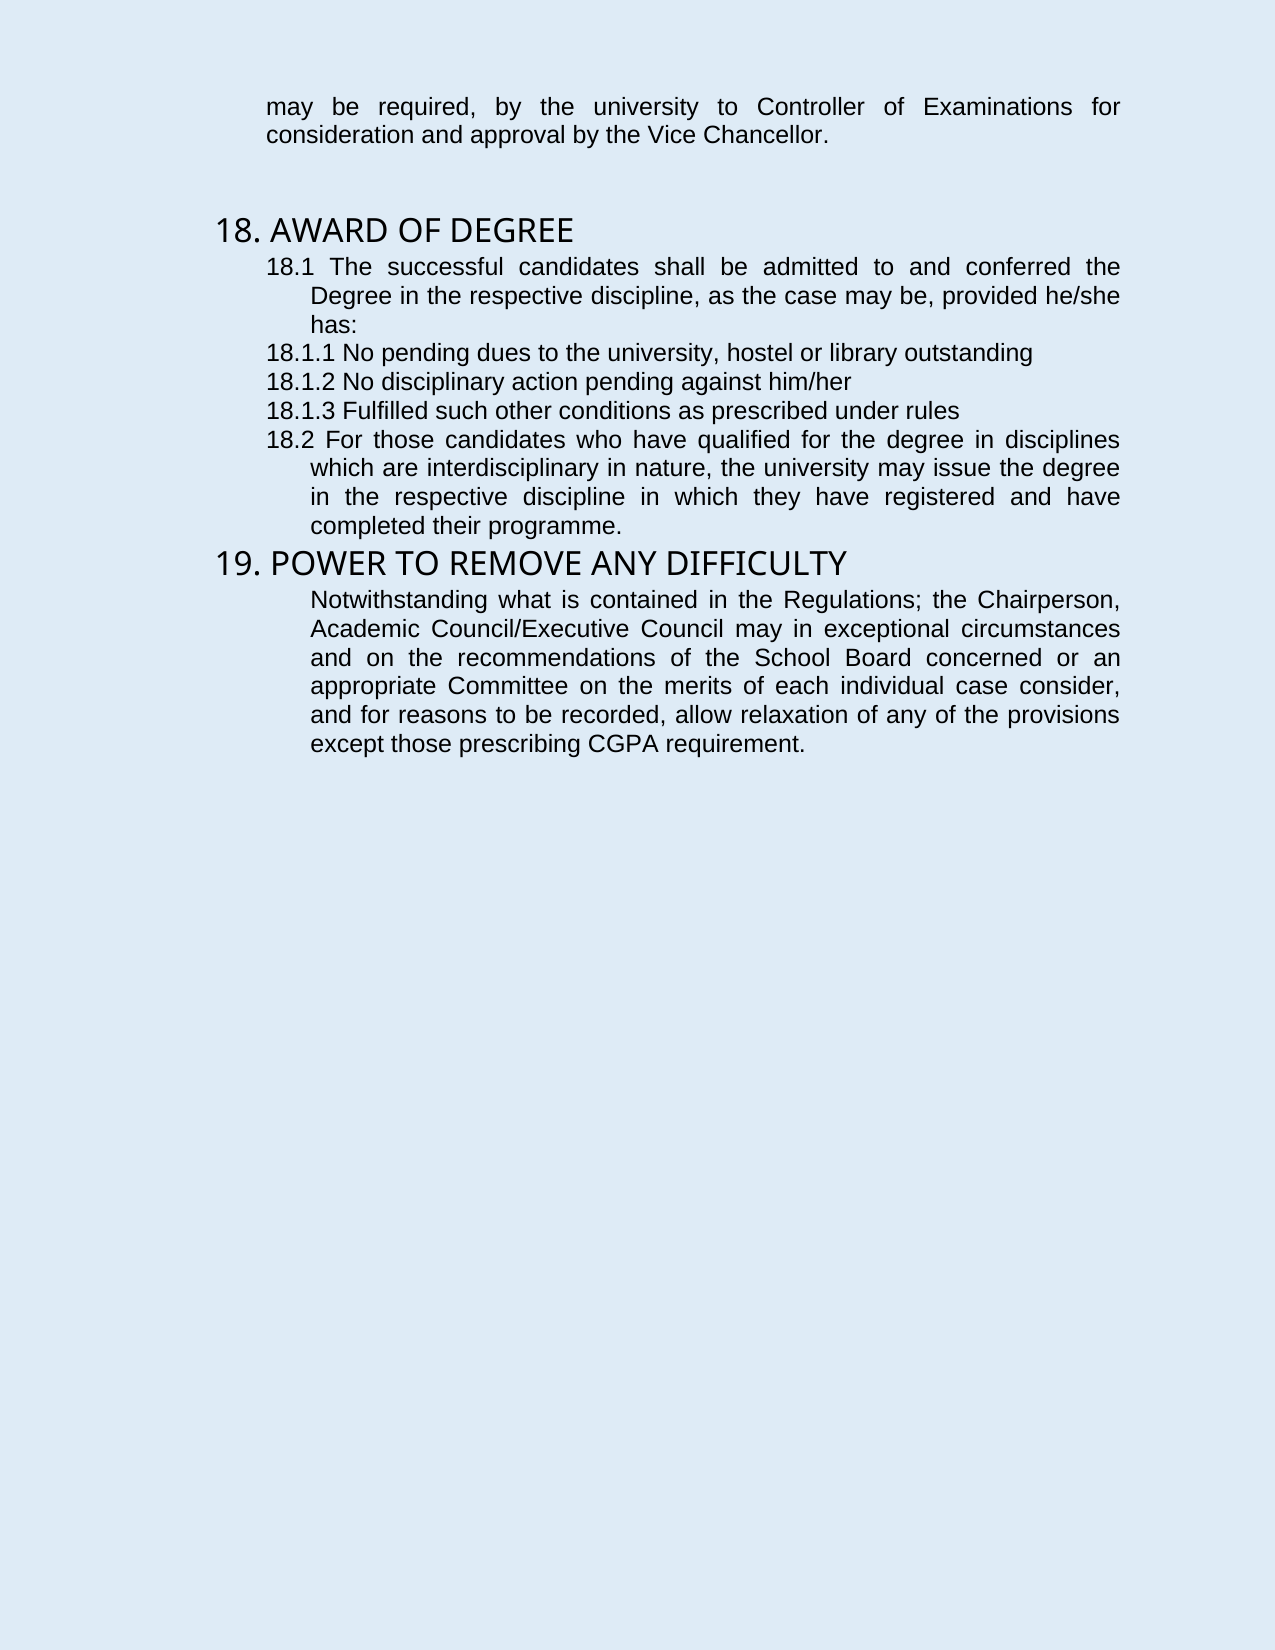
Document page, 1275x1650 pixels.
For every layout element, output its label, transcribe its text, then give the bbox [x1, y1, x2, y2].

text 18.2 For those candidates who have qualified for the degree in disciplines which are interdisciplinary in nature, the university may issue the degree in the respective discipline in which they have registered and have completed their programme. [266, 424, 1122, 539]
text 18.1.3 Fulfilled such other conditions as prescribed under rules [266, 396, 1122, 424]
text Notwithstanding what is contained in the Regulations; the Chairperson, Academic Council/Executive Council may in exceptional circumstances and on the recommendations of the School Board concerned or an appropriate Committee on the merits of each individual case consider, and for reasons to be recorded, allow relaxation of any of the provisions except those prescribing CGPA requirement. [310, 585, 1122, 757]
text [266, 92, 1122, 149]
text 18.1.2 No disciplinary action pending against him/her [266, 367, 1122, 396]
text 19. POWER TO REMOVE ANY DIFFICULTY [214, 539, 1122, 585]
text 18.1.1 No pending dues to the university, hostel or library outstanding [266, 338, 1122, 367]
text 18. AWARD OF DEGREE [214, 207, 1122, 252]
text 18.1 The successful candidates shall be admitted to and conferred the Degree in the respective discipline, as the case may be, provided he/she has: [266, 252, 1122, 338]
